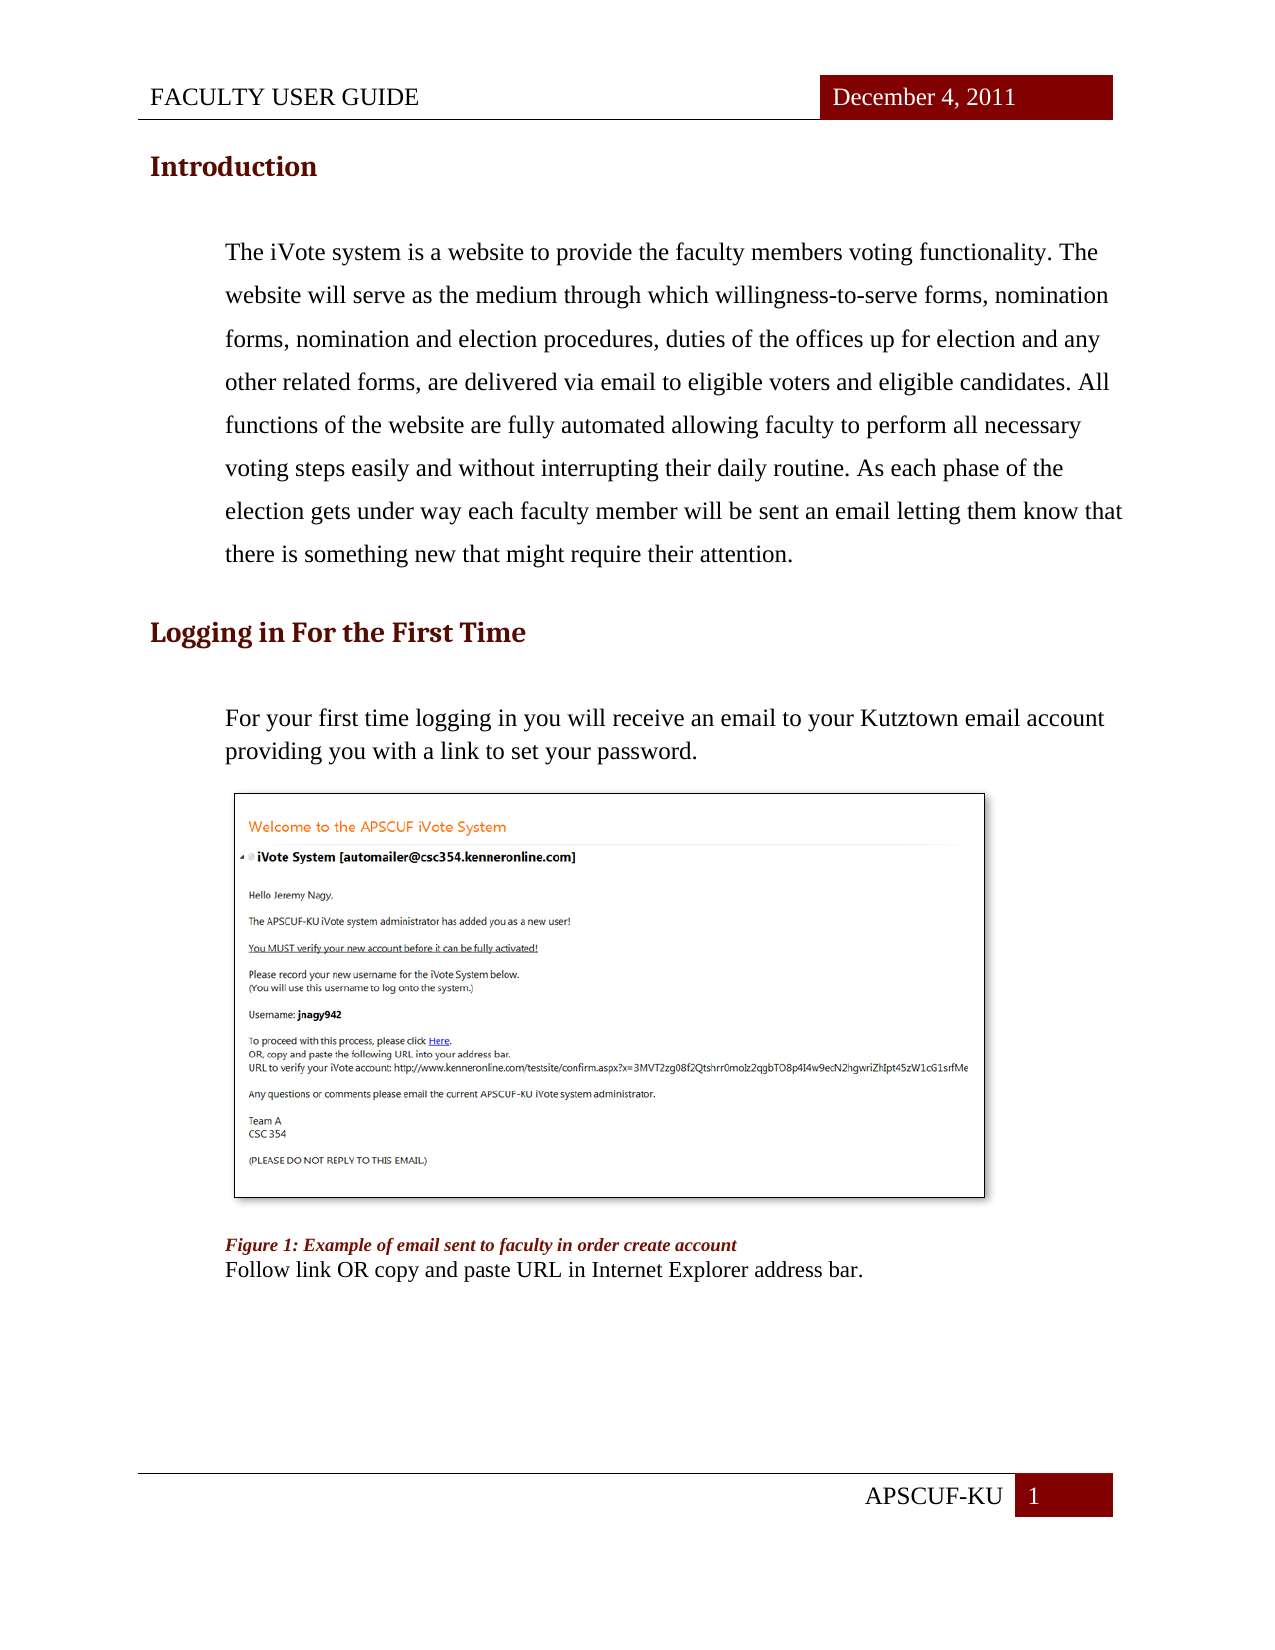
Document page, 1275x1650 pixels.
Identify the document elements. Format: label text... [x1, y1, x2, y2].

picture [235, 794, 984, 1197]
subtitle Logging in For the First Time [150, 616, 1125, 649]
text Figure 1: Example of email sent to faculty in order create account [225, 1234, 1125, 1256]
text The iVote system is a website to provide the faculty members voting functionality. The website will serve as the medium through which willingness-to-serve forms, nomination forms, nomination and election procedures, duties of the offices up for election and any other related forms, are delivered via email to eligible voters and eligible candidates. All functions of the website are fully automated allowing faculty to perform all necessary voting steps easily and without interrupting their daily routine. As each phase of the election gets under way each faculty member will be sent an email letting them know that there is something new that might require their attention. [225, 237, 1125, 568]
subtitle Introduction [150, 150, 1125, 183]
text For your first time logging in you will receive an email to your Kutztown email account providing you with a link to set your password. [225, 703, 1125, 765]
text Follow link OR copy and paste URL in Internet Explorer address bar. [225, 1256, 1125, 1282]
